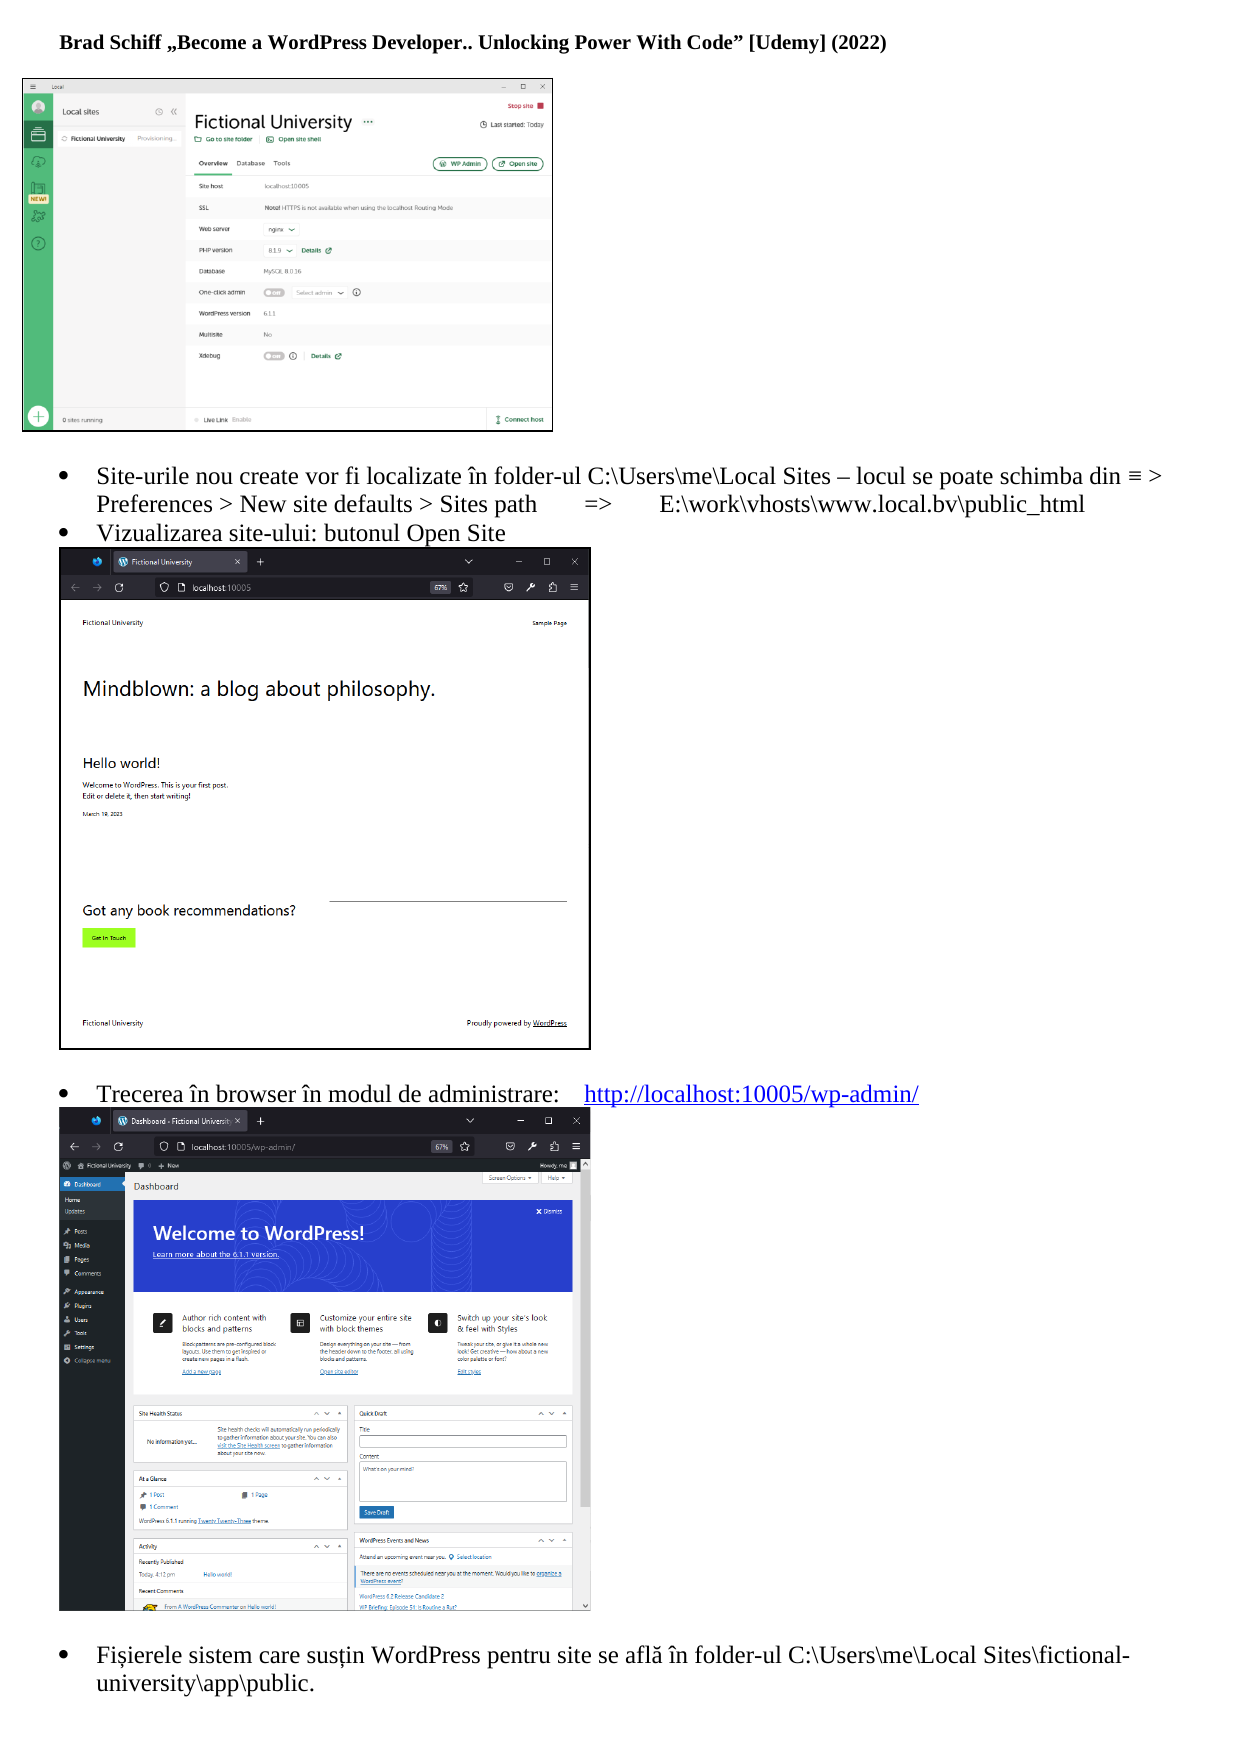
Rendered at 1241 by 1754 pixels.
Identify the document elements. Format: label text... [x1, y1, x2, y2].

picture [59, 1107, 591, 1611]
list Fișierele sistem care susțin WordPress pentru site se află în folder-ul C:\Users\me\Local Sites\fictional-university\app\public. [59, 1640, 1181, 1697]
list Vizualizarea site-ului: butonul Open Site [59, 518, 1181, 547]
list Site-urile nou create vor fi localizate în folder-ul C:\Users\me\Local Sites – locul se poate schimba din ≡ > Preferences > New site defaults > Sites path => E:\work\vhosts\www.local.bv\public_html [59, 461, 1181, 518]
picture [23, 79, 552, 430]
picture [61, 549, 589, 1048]
list Trecerea în browser în modul de administrare: http://localhost:10005/wp-admin/ [59, 1079, 1181, 1107]
